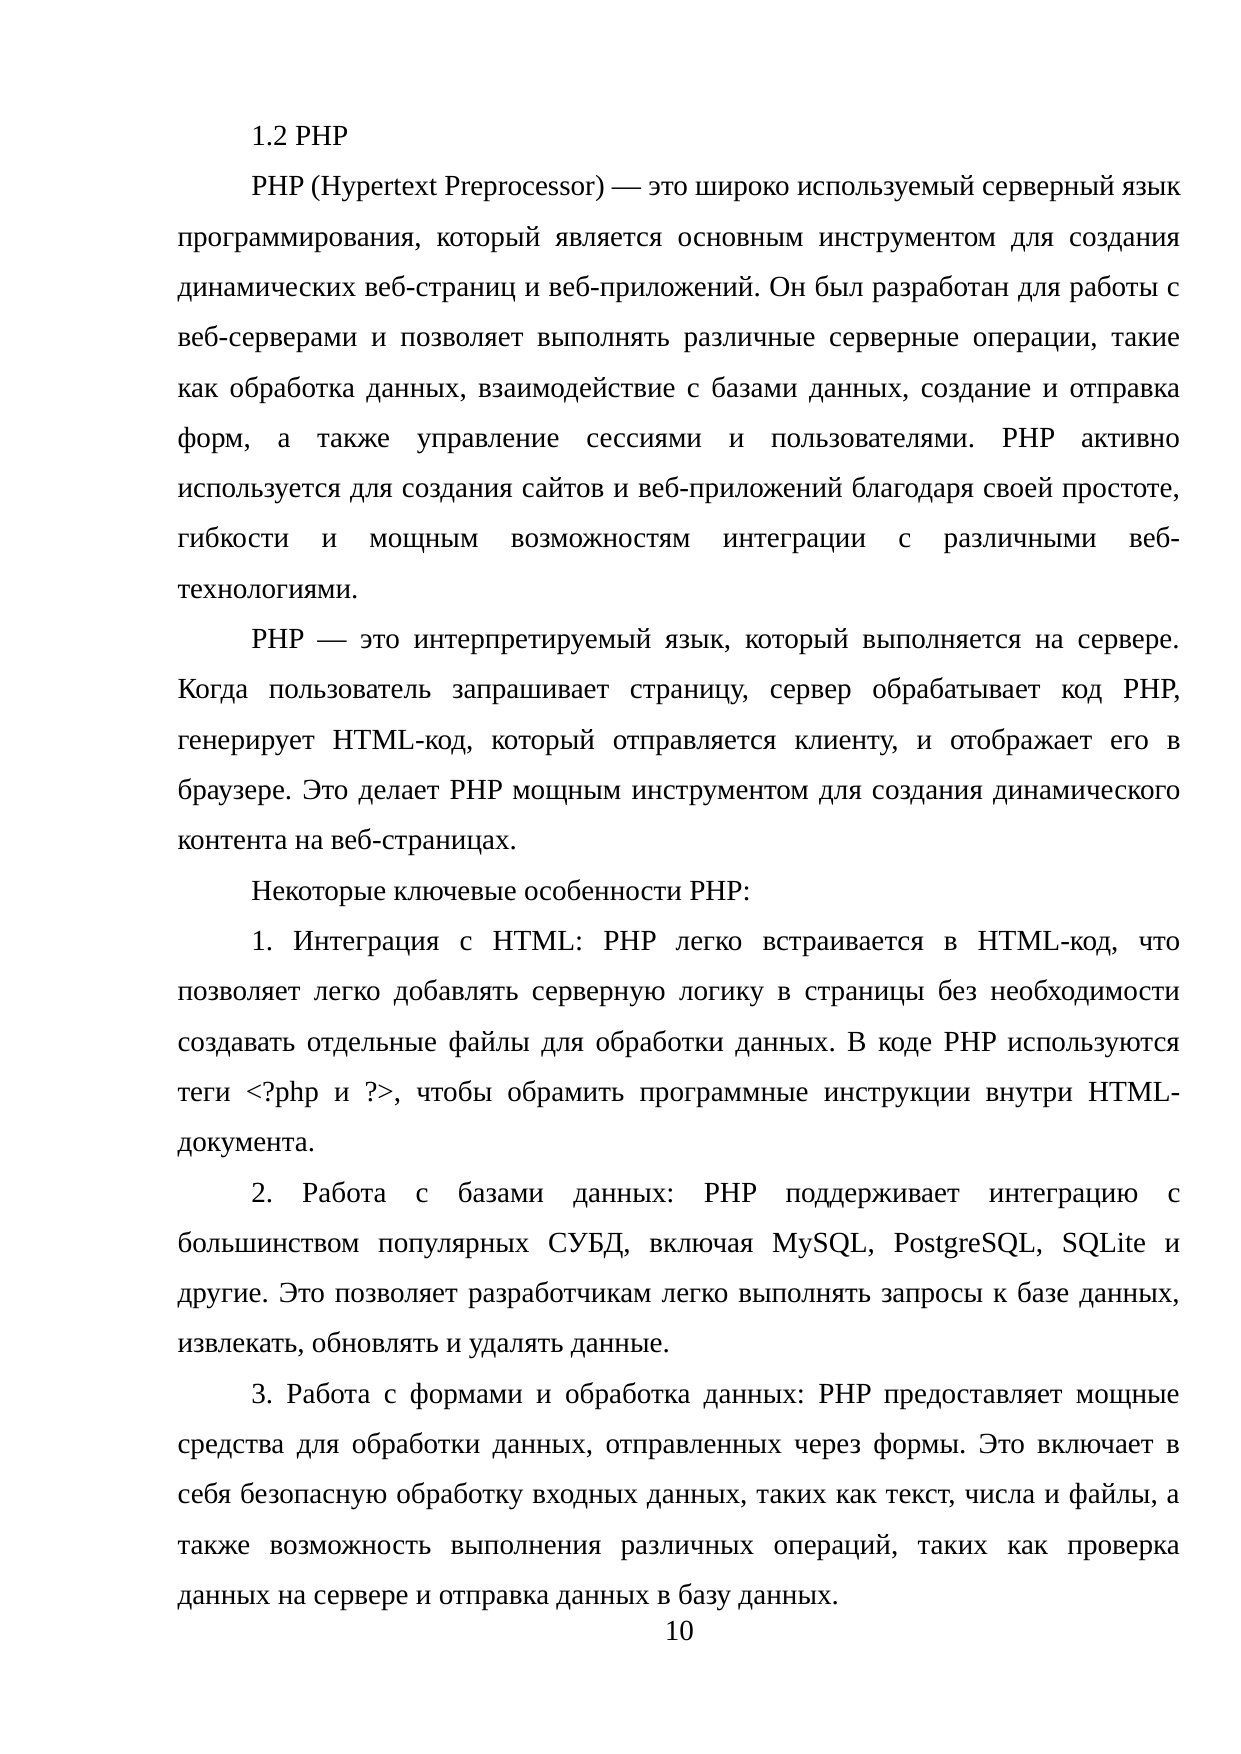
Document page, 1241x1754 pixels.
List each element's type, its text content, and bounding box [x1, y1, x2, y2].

text PHP — это интерпретируемый язык, который выполняется на сервере. Когда пользователь запрашивает страницу, сервер обрабатывает код PHP, генерирует HTML-код, который отправляется клиенту, и отображает его в браузере. Это делает PHP мощным инструментом для создания динамического контента на веб-страницах. [177, 621, 1181, 856]
text 2. Работа с базами данных: PHP поддерживает интеграцию с большинством популярных СУБД, включая MySQL, PostgreSQL, SQLite и другие. Это позволяет разработчикам легко выполнять запросы к базе данных, извлекать, обновлять и удалять данные. [177, 1175, 1181, 1359]
text PHP (Hypertext Preprocessor) — это широко используемый серверный язык программирования, который является основным инструментом для создания динамических веб-страниц и веб-приложений. Он был разработан для работы с веб-серверами и позволяет выполнять различные серверные операции, такие как обработка данных, взаимодействие с базами данных, создание и отправка форм, а также управление сессиями и пользователями. PHP активно используется для создания сайтов и веб-приложений благодаря своей простоте, гибкости и мощным возможностям интеграции с различными веб-технологиями. [177, 168, 1181, 604]
text 1. Интеграция с HTML: PHP легко встраивается в HTML-код, что позволяет легко добавлять серверную логику в страницы без необходимости создавать отдельные файлы для обработки данных. В коде PHP используются теги <?php и ?>, чтобы обрамить программные инструкции внутри HTML-документа. [177, 923, 1181, 1158]
subtitle 1.2 PHP [177, 118, 1181, 152]
text Некоторые ключевые особенности PHP: [177, 873, 1181, 906]
text 3. Работа с формами и обработка данных: PHP предоставляет мощные средства для обработки данных, отправленных через формы. Это включает в себя безопасную обработку входных данных, таких как текст, числа и файлы, а также возможность выполнения различных операций, таких как проверка данных на сервере и отправка данных в базу данных. [177, 1376, 1181, 1611]
